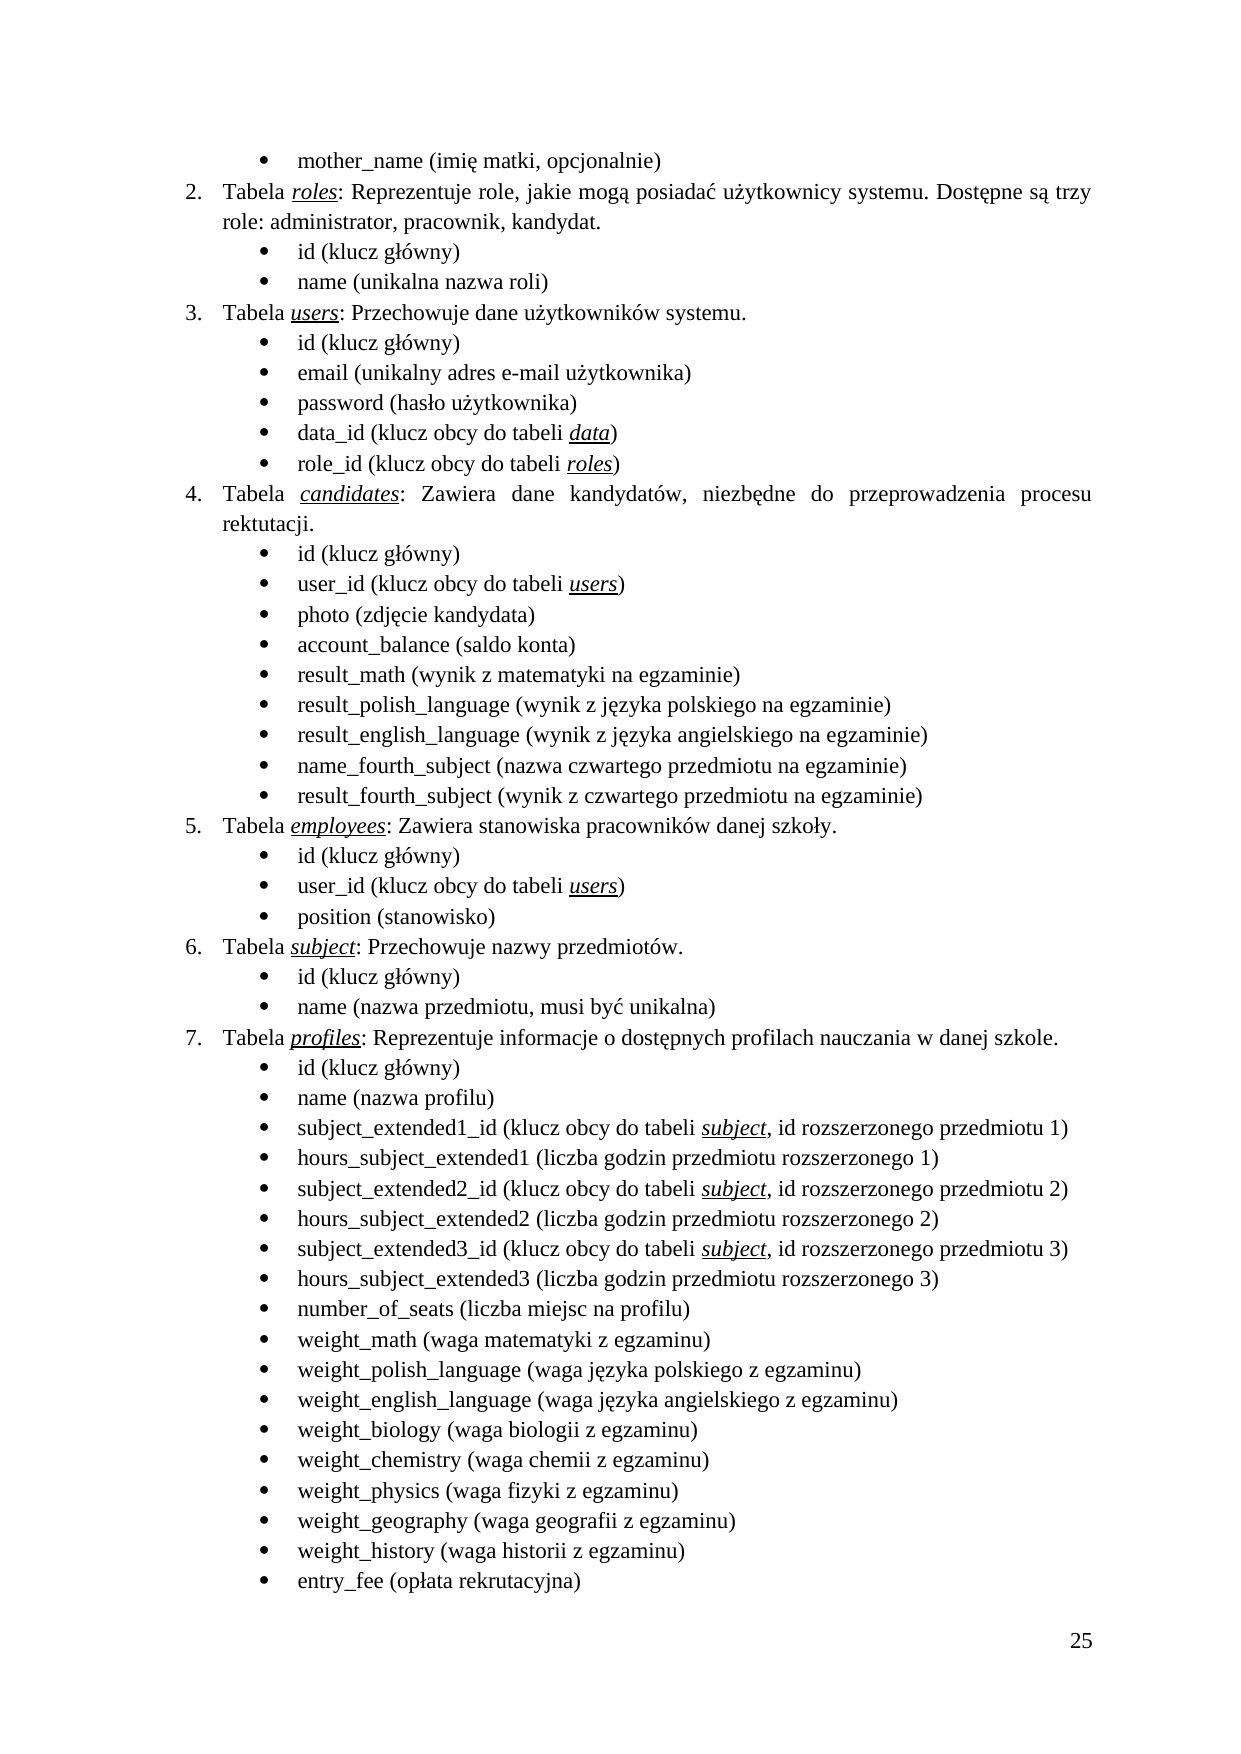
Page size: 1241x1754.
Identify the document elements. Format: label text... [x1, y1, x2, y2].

list id (klucz główny) [260, 1054, 1093, 1080]
list name_fourth_subject (nazwa czwartego przedmiotu na egzaminie) [260, 752, 1093, 778]
list subject_extended3_id (klucz obcy do tabeli subject, id rozszerzonego przedmiotu 3) [260, 1235, 1093, 1261]
list name (nazwa przedmiotu, musi być unikalna) [260, 993, 1093, 1020]
list user_id (klucz obcy do tabeli users) [260, 571, 1093, 597]
list hours_subject_extended3 (liczba godzin przedmiotu rozszerzonego 3) [260, 1265, 1093, 1292]
list Tabela employees: Zawiera stanowiska pracowników danej szkoły. [185, 812, 1093, 838]
list hours_subject_extended2 (liczba godzin przedmiotu rozszerzonego 2) [260, 1205, 1093, 1231]
list position (stanowisko) [260, 903, 1093, 929]
list account_balance (saldo konta) [260, 631, 1093, 657]
list id (klucz główny) [260, 329, 1093, 355]
list email (unikalny adres e-mail użytkownika) [260, 359, 1093, 385]
list result_polish_language (wynik z języka polskiego na egzaminie) [260, 691, 1093, 718]
list subject_extended2_id (klucz obcy do tabeli subject, id rozszerzonego przedmiotu 2) [260, 1175, 1093, 1201]
list weight_geography (waga geografii z egzaminu) [260, 1507, 1093, 1533]
list hours_subject_extended1 (liczba godzin przedmiotu rozszerzonego 1) [260, 1144, 1093, 1171]
list result_fourth_subject (wynik z czwartego przedmiotu na egzaminie) [260, 782, 1093, 808]
list Tabela users: Przechowuje dane użytkowników systemu. [185, 299, 1093, 325]
list weight_english_language (waga języka angielskiego z egzaminu) [260, 1386, 1093, 1412]
list id (klucz główny) [260, 540, 1093, 567]
list number_of_seats (liczba miejsc na profilu) [260, 1296, 1093, 1322]
list weight_history (waga historii z egzaminu) [260, 1537, 1093, 1563]
list weight_biology (waga biologii z egzaminu) [260, 1416, 1093, 1443]
list name (unikalna nazwa roli) [260, 268, 1093, 295]
list weight_physics (waga fizyki z egzaminu) [260, 1477, 1093, 1503]
list subject_extended1_id (klucz obcy do tabeli subject, id rozszerzonego przedmiotu 1) [260, 1114, 1093, 1141]
list weight_polish_language (waga języka polskiego z egzaminu) [260, 1356, 1093, 1382]
list user_id (klucz obcy do tabeli users) [260, 873, 1093, 899]
list result_english_language (wynik z języka angielskiego na egzaminie) [260, 722, 1093, 748]
list weight_chemistry (waga chemii z egzaminu) [260, 1447, 1093, 1473]
list Tabela subject: Przechowuje nazwy przedmiotów. [185, 933, 1093, 959]
list Tabela profiles: Reprezentuje informacje o dostępnych profilach nauczania w danej szkole. [185, 1024, 1093, 1050]
list id (klucz główny) [260, 963, 1093, 989]
list password (hasło użytkownika) [260, 389, 1093, 416]
list role_id (klucz obcy do tabeli roles) [260, 450, 1093, 476]
list name (nazwa profilu) [260, 1084, 1093, 1110]
list id (klucz główny) [260, 842, 1093, 869]
list data_id (klucz obcy do tabeli data) [260, 419, 1093, 446]
list result_math (wynik z matematyki na egzaminie) [260, 661, 1093, 687]
list photo (zdjęcie kandydata) [260, 601, 1093, 627]
list entry_fee (opłata rekrutacyjna) [260, 1567, 1093, 1594]
list weight_math (waga matematyki z egzaminu) [260, 1326, 1093, 1352]
list Tabela candidates: Zawiera dane kandydatów, niezbędne do przeprowadzenia procesu rektutacji. [185, 480, 1093, 536]
list id (klucz główny) [260, 238, 1093, 264]
list mother_name (imię matki, opcjonalnie) [260, 148, 1093, 174]
list Tabela roles: Reprezentuje role, jakie mogą posiadać użytkownicy systemu. Dostępne są trzy role: administrator, pracownik, kandydat. [185, 178, 1093, 234]
